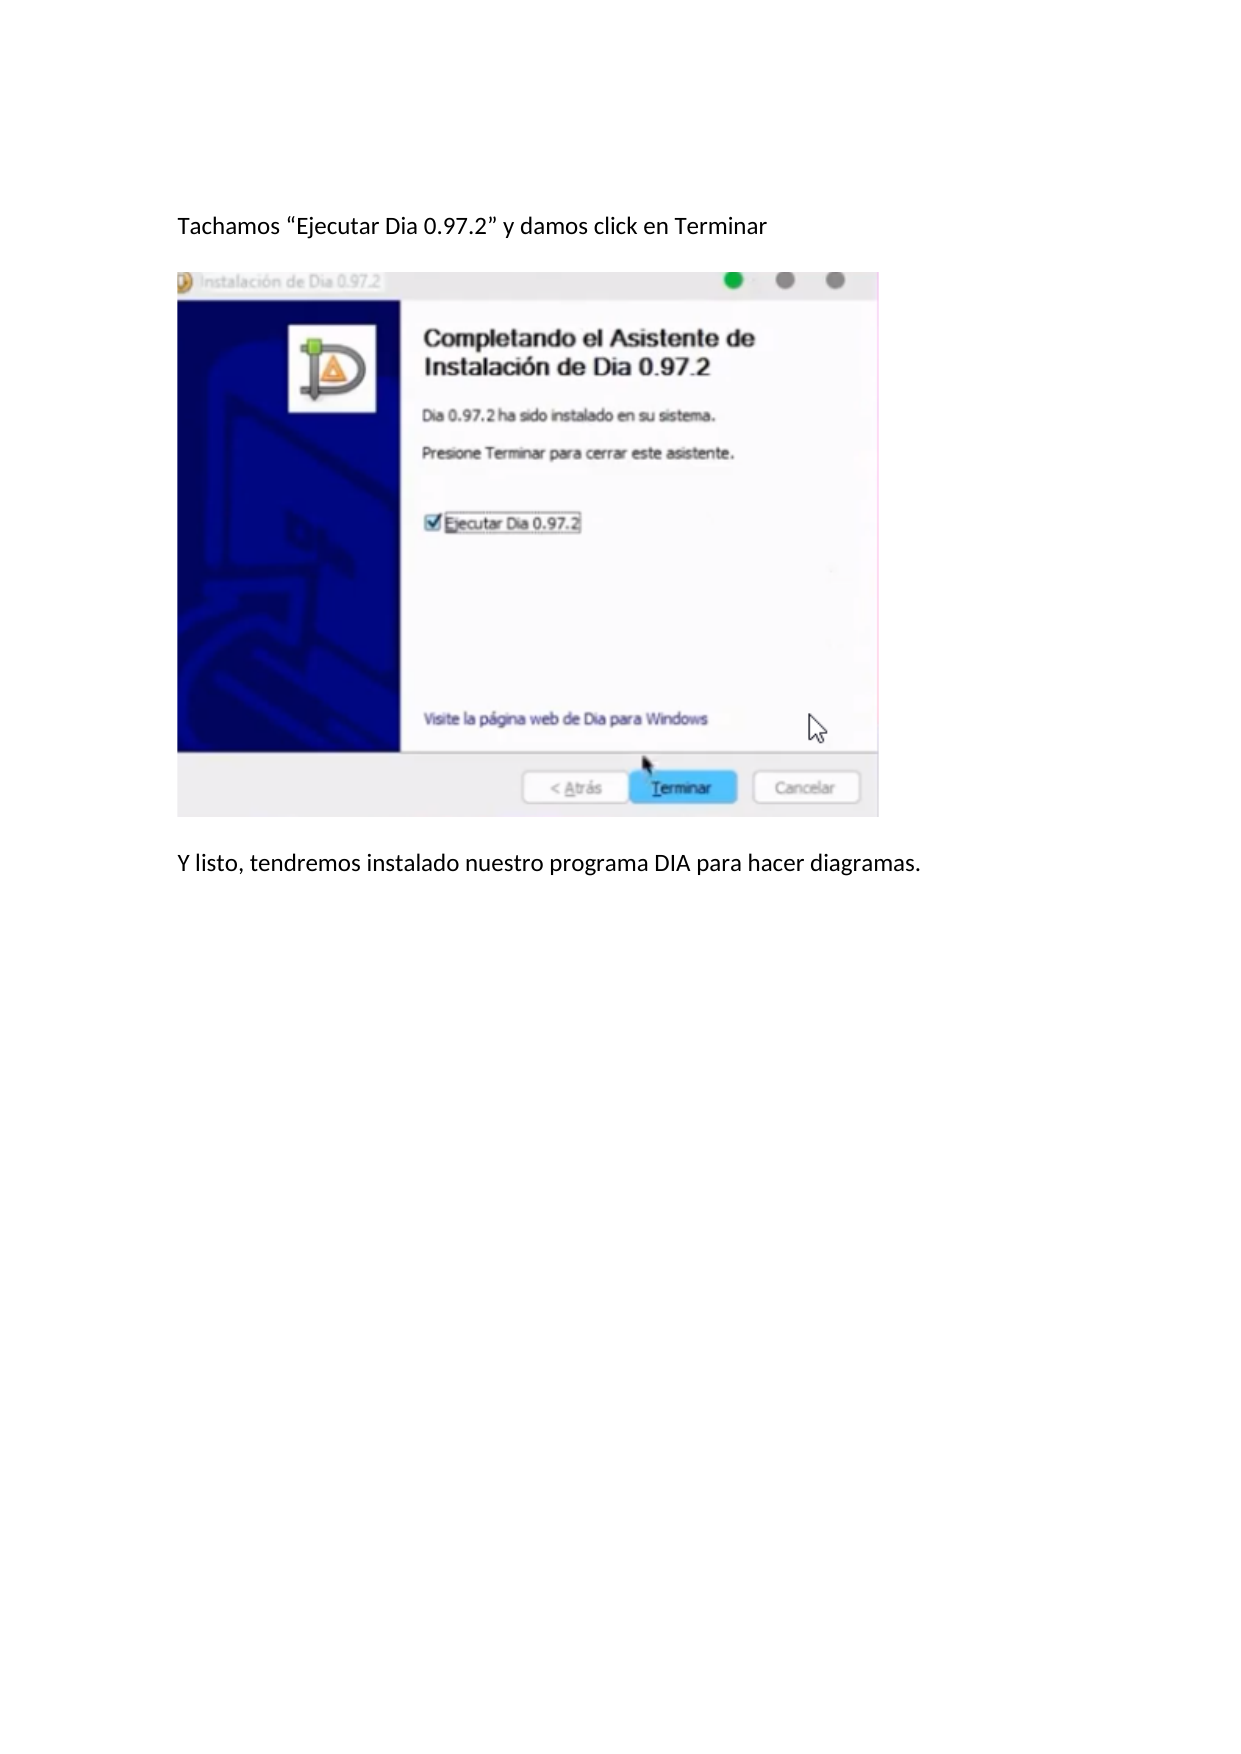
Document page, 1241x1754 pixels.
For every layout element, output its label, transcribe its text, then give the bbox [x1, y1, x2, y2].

text Y listo, tendremos instalado nuestro programa DIA para hacer diagramas. [177, 847, 1063, 877]
text Tachamos “Ejecutar Dia 0.97.2” y damos click en Terminar [177, 210, 1063, 241]
picture [177, 272, 879, 817]
